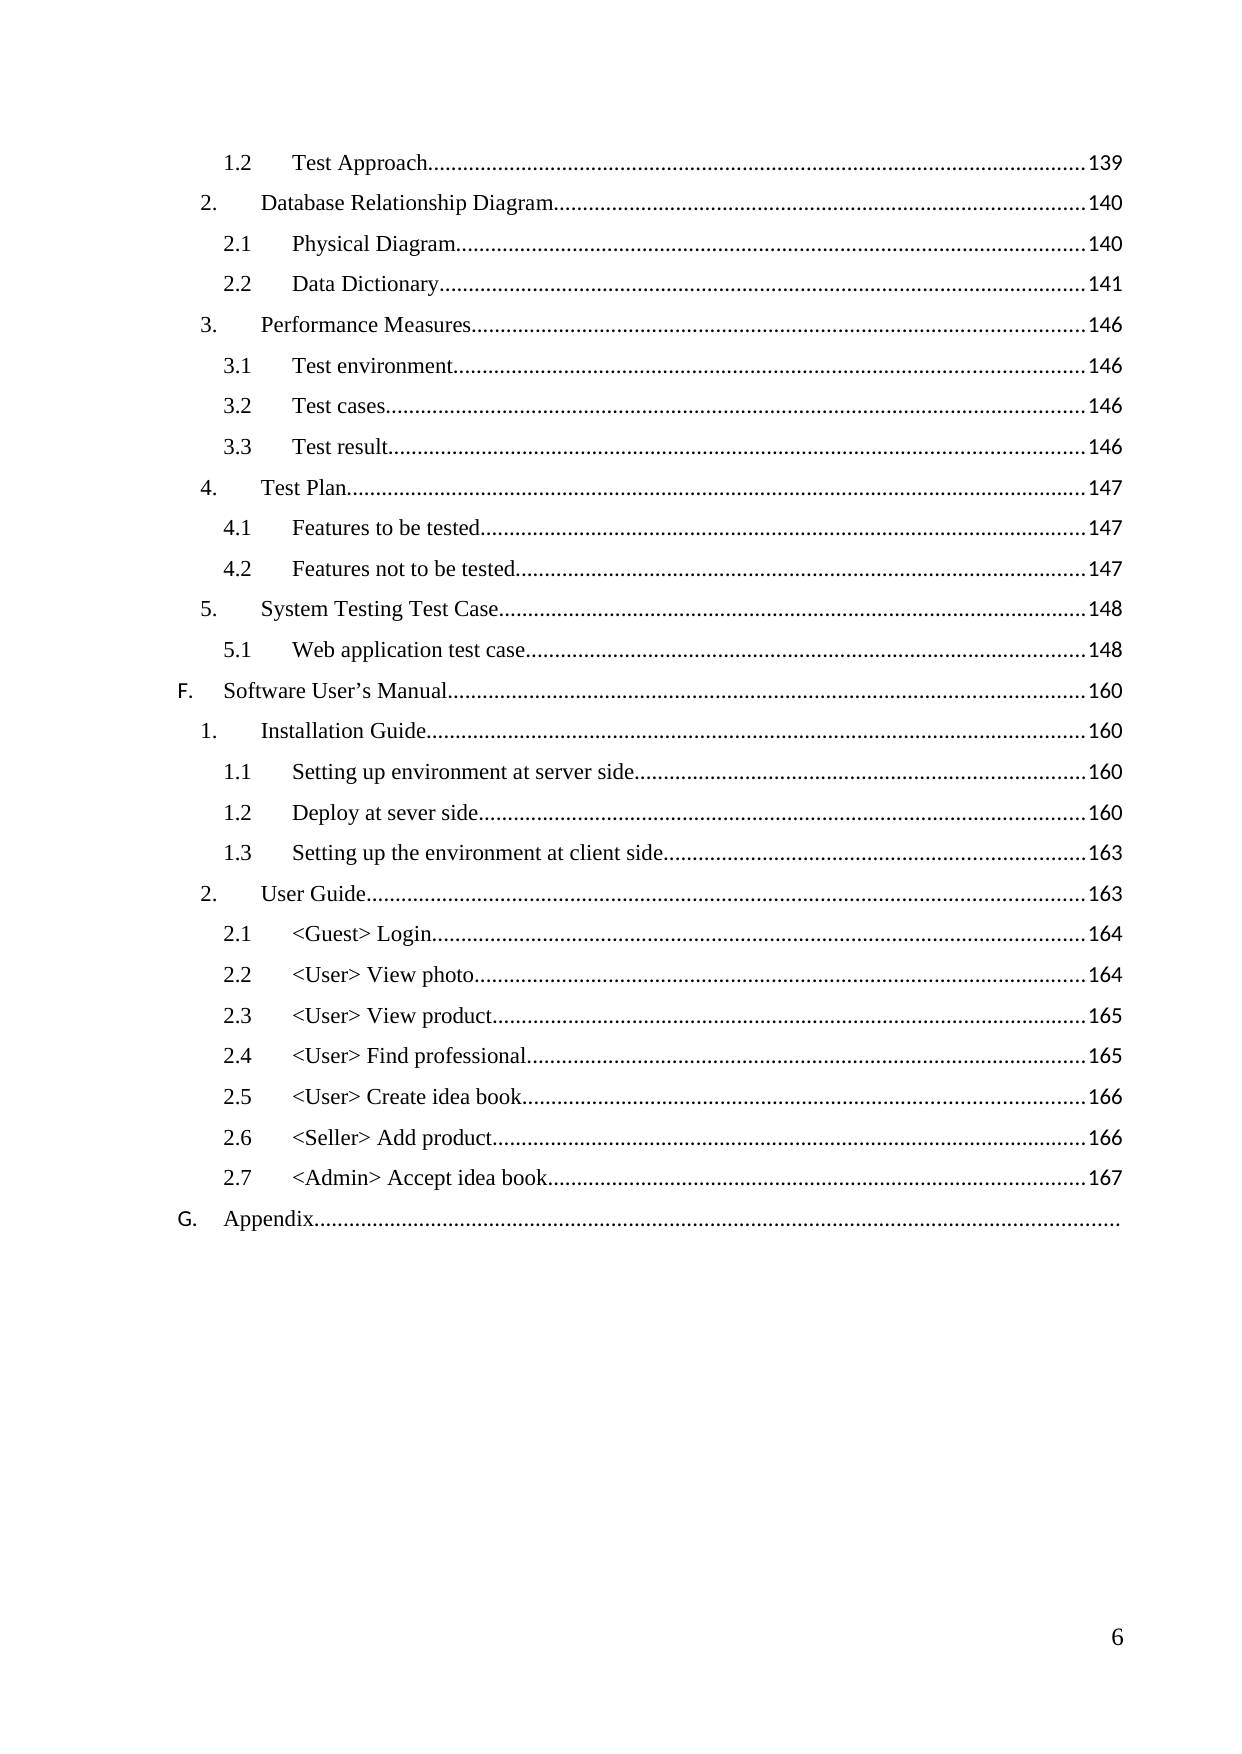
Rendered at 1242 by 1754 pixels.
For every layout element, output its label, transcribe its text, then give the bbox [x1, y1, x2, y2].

text 2. User Guide 163 [200, 879, 1123, 907]
text 5.1 Web application test case 148 [223, 635, 1123, 663]
text 4.1 Features to be tested 147 [223, 513, 1123, 541]
text 4. Test Plan 147 [200, 473, 1123, 501]
text 2.2 <User> View photo 164 [223, 960, 1123, 988]
text 2. Database Relationship Diagram 140 [200, 188, 1123, 216]
text 2.7 <Admin> Accept idea book 167 [223, 1163, 1123, 1191]
text 3.1 Test environment 146 [223, 351, 1123, 379]
text 3.2 Test cases 146 [223, 391, 1123, 419]
text 1.1 Setting up environment at server side 160 [223, 757, 1123, 785]
text 3. Performance Measures 146 [200, 310, 1123, 338]
text 1. Installation Guide 160 [200, 716, 1123, 744]
text 2.3 <User> View product 165 [223, 1001, 1123, 1029]
text 2.2 Data Dictionary 141 [223, 269, 1123, 298]
text G. Appendix [177, 1204, 1123, 1232]
text 2.4 <User> Find professional 165 [223, 1041, 1123, 1069]
text F. Software User’s Manual 160 [177, 676, 1123, 704]
text 2.1 Physical Diagram 140 [223, 229, 1123, 257]
text 1.2 Deploy at sever side 160 [223, 798, 1123, 826]
text 5. System Testing Test Case 148 [200, 594, 1123, 623]
text 2.5 <User> Create idea book 166 [223, 1082, 1123, 1110]
text 4.2 Features not to be tested 147 [223, 554, 1123, 582]
text 1.2 Test Approach 139 [223, 148, 1123, 176]
text 2.1 <Guest> Login 164 [223, 919, 1123, 948]
text 2.6 <Seller> Add product 166 [223, 1123, 1123, 1151]
text 1.3 Setting up the environment at client side 163 [223, 838, 1123, 866]
text 3.3 Test result 146 [223, 432, 1123, 460]
